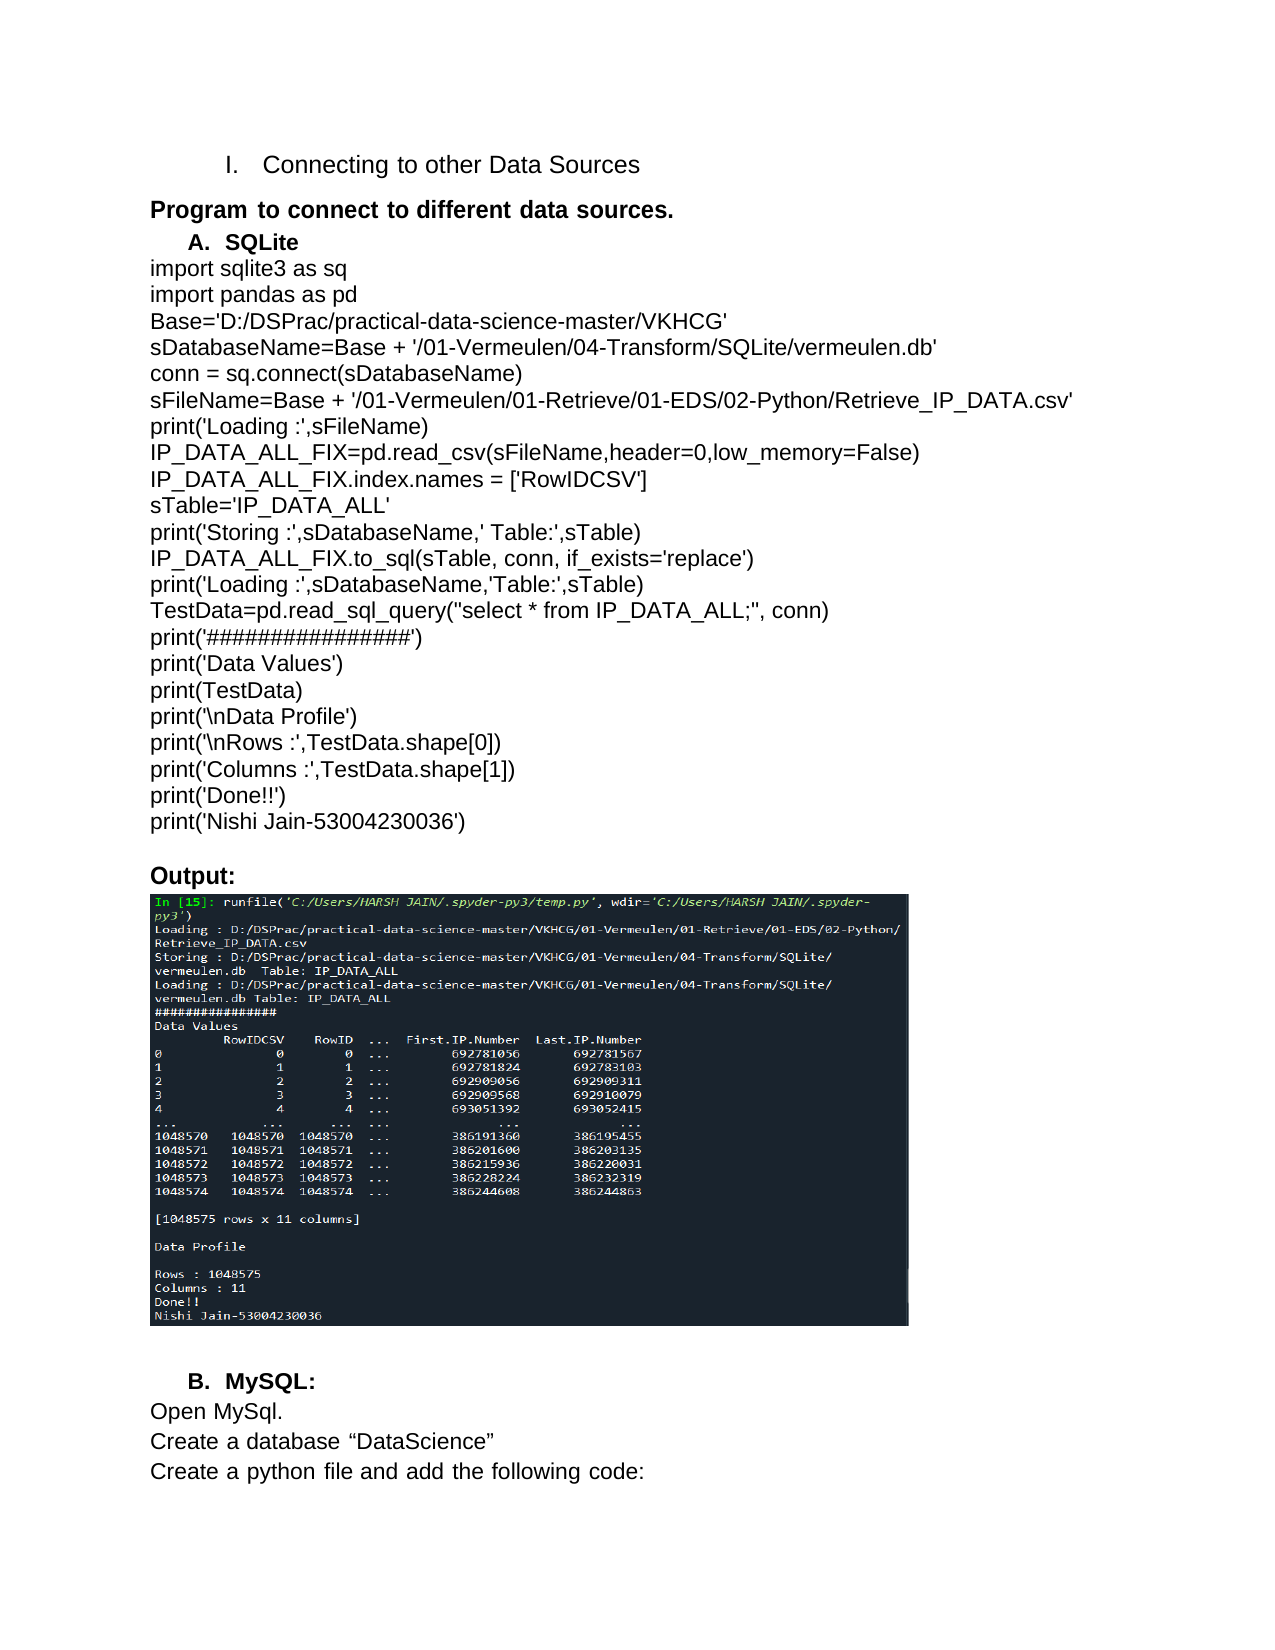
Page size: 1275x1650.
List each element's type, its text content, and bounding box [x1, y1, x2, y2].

text IP_DATA_ALL_FIX=pd.read_csv(sFileName,header=0,low_memory=False) [150, 439, 1125, 466]
text TestData=pd.read_sql_query("select * from IP_DATA_ALL;", conn) [150, 597, 1125, 624]
text Base='D:/DSPrac/practical-data-science-master/VKHCG' [150, 308, 1125, 334]
text print('Done!!') [150, 782, 1125, 808]
text Program to connect to different data sources. [150, 196, 1125, 224]
text IP_DATA_ALL_FIX.to_sql(sTable, conn, if_exists='replace') [150, 545, 1125, 571]
picture [150, 894, 909, 1326]
text Output: [150, 861, 1125, 890]
list SQLite [187, 228, 1125, 255]
text print('Columns :',TestData.shape[1]) [150, 756, 1125, 782]
text Create a python file and add the following code: [150, 1458, 1125, 1485]
text import sqlite3 as sq [150, 255, 1125, 281]
text IP_DATA_ALL_FIX.index.names = ['RowIDCSV'] [150, 466, 1125, 492]
text print('\nRows :',TestData.shape[0]) [150, 729, 1125, 756]
text print('Data Values') [150, 650, 1125, 677]
text sDatabaseName=Base + '/01-Vermeulen/04-Transform/SQLite/vermeulen.db' [150, 334, 1125, 360]
text conn = sq.connect(sDatabaseName) [150, 360, 1125, 387]
text print('################') [150, 624, 1125, 650]
text print('Loading :',sFileName) [150, 413, 1125, 439]
subtitle Connecting to other Data Sources [225, 150, 1125, 179]
text Open MySql. [150, 1398, 1125, 1424]
text Create a database “DataScience” [150, 1428, 1125, 1454]
text sTable='IP_DATA_ALL' [150, 492, 1125, 518]
text import pandas as pd [150, 281, 1125, 308]
text print('Nishi Jain-53004230036') [150, 808, 1125, 835]
text sFileName=Base + '/01-Vermeulen/01-Retrieve/01-EDS/02-Python/Retrieve_IP_DATA.csv' [150, 387, 1125, 413]
text print(TestData) [150, 677, 1125, 703]
text print('\nData Profile') [150, 703, 1125, 729]
list MySQL: [187, 1368, 1125, 1394]
text print('Storing :',sDatabaseName,' Table:',sTable) [150, 518, 1125, 545]
text print('Loading :',sDatabaseName,'Table:',sTable) [150, 571, 1125, 597]
